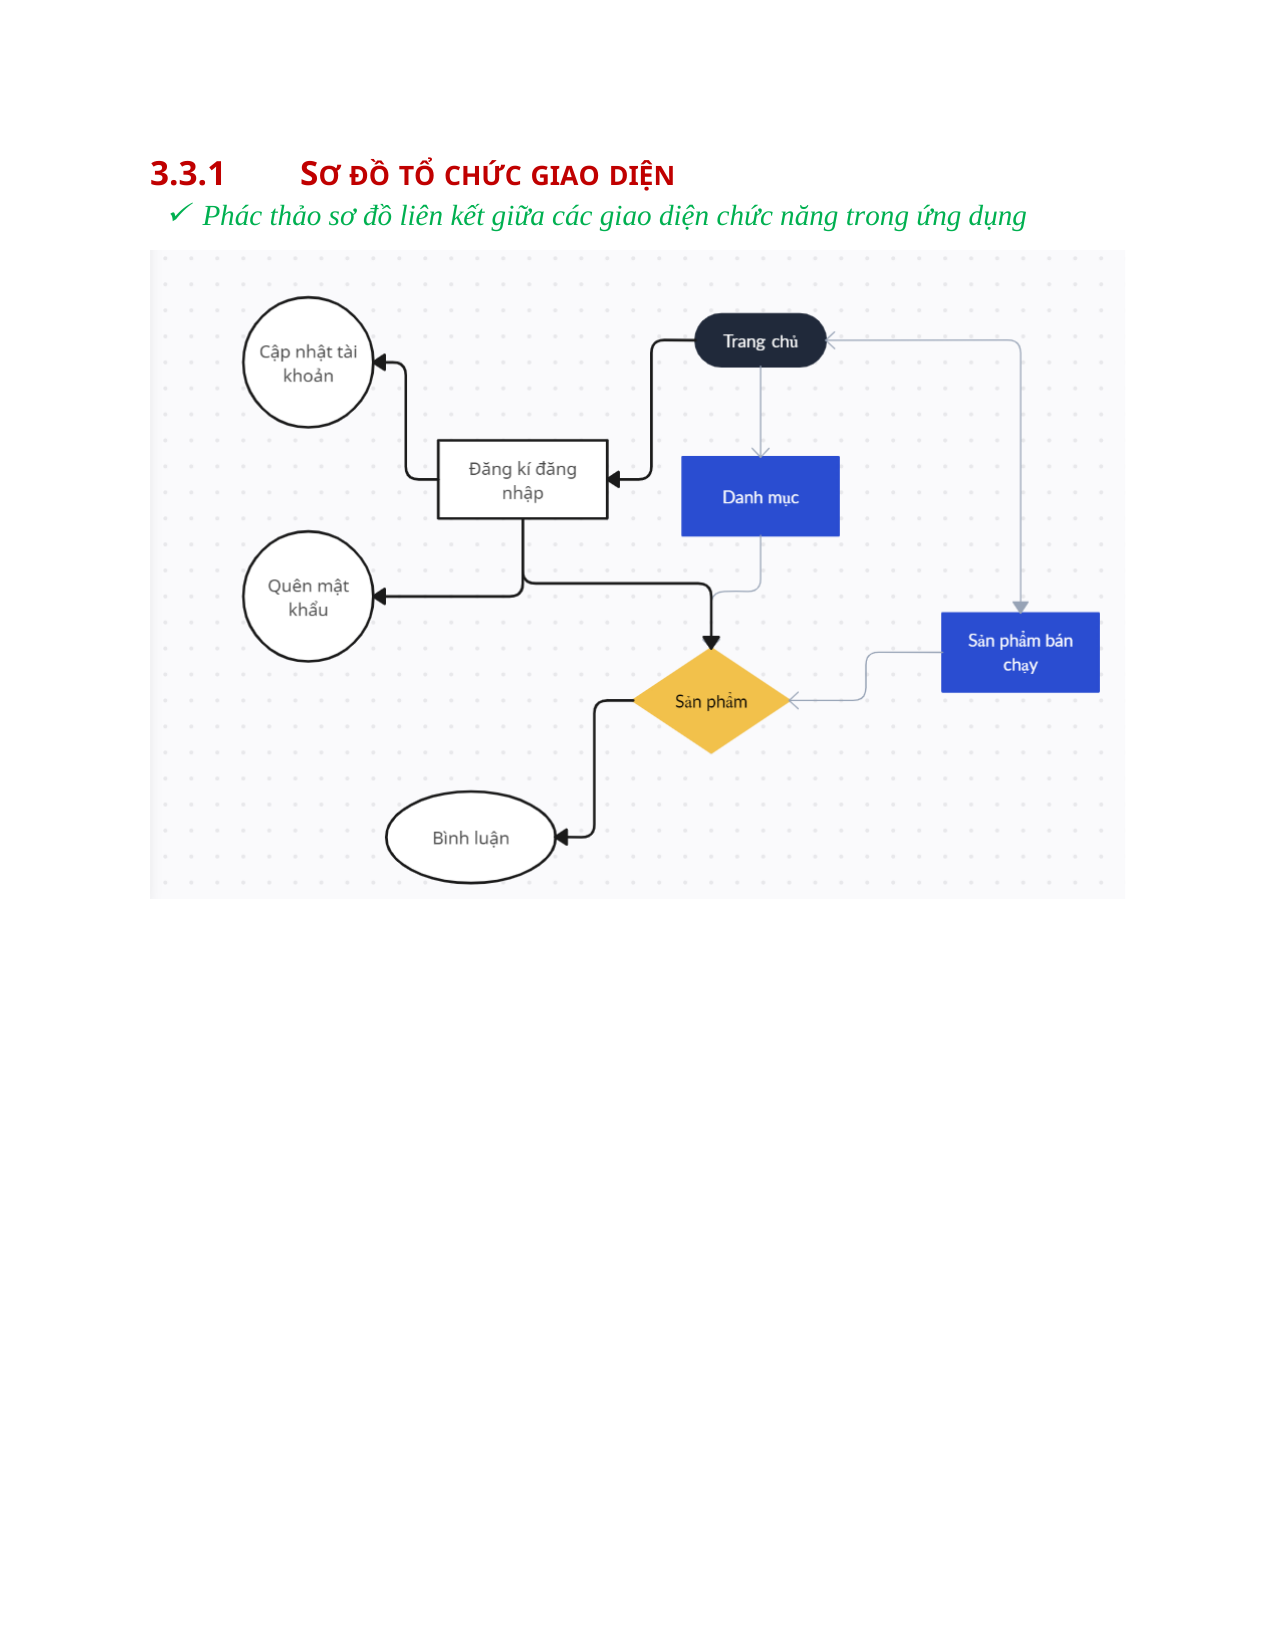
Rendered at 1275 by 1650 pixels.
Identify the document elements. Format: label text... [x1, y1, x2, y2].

picture [150, 250, 1125, 899]
list Phác thảo sơ đồ liên kết giữa các giao diện chức năng trong ứng dụng [165, 198, 1125, 232]
subtitle Sơ đồ tổ chức giao diện [150, 150, 1125, 195]
